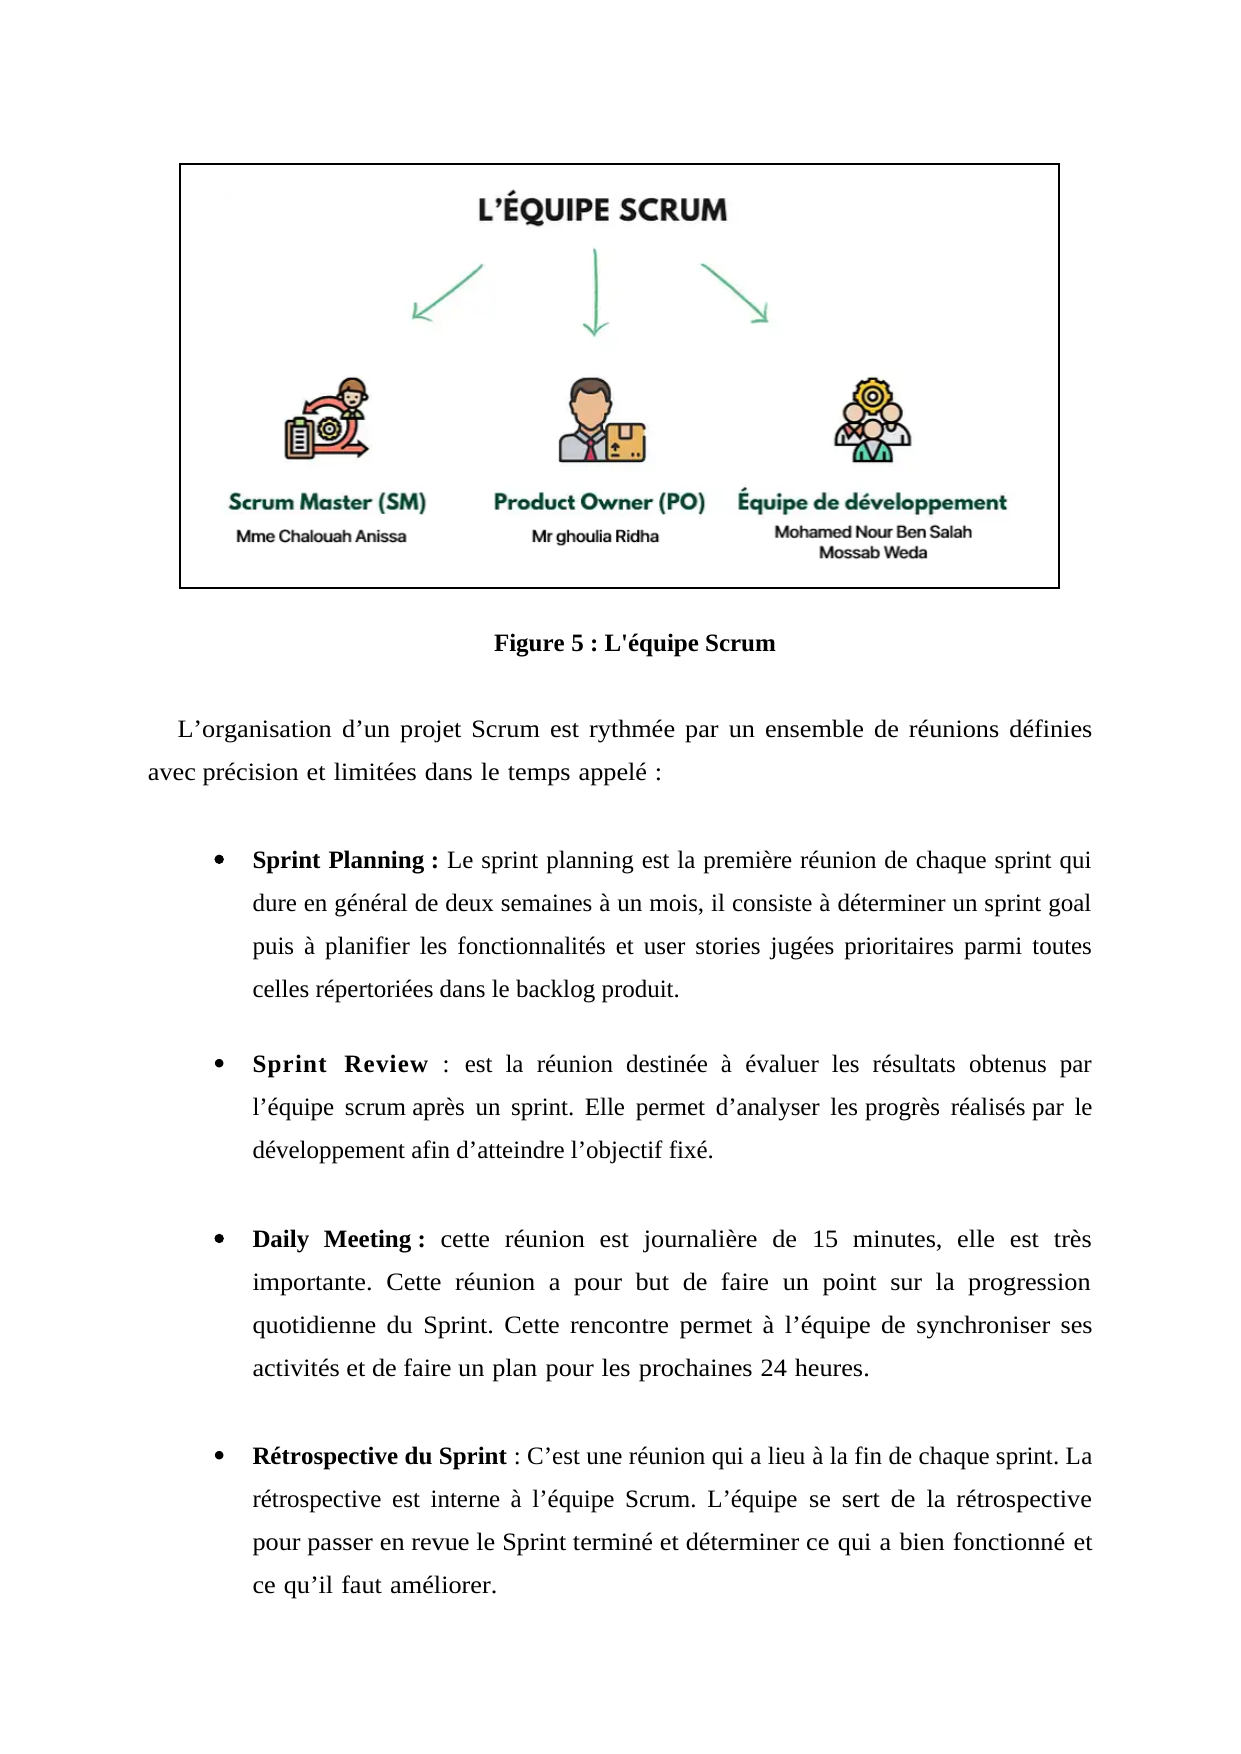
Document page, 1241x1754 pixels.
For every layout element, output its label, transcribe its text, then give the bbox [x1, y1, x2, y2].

text L’organisation d’un projet Scrum est rythmée par un ensemble de réunions définies avec précision et limitées dans le temps appelé : [148, 714, 1093, 786]
picture [210, 168, 1027, 572]
text Figure 5 : L'équipe Scrum [148, 628, 1093, 657]
list Rétrospective du Sprint : C’est une réunion qui a lieu à la fin de chaque sprint. La rétrospective est interne à l’équipe Scrum. L’équipe se sert de la rétrospective pour passer en revue le Sprint terminé et déterminer ce qui a bien fonctionné et ce qu’il faut améliorer. [215, 1441, 1093, 1599]
list Sprint Planning : Le sprint planning est la première réunion de chaque sprint qui dure en général de deux semaines à un mois, il consiste à déterminer un sprint goal puis à planifier les fonctionnalités et user stories jugées prioritaires parmi toutes celles répertoriées dans le backlog produit. [215, 845, 1093, 1003]
list Daily Meeting : cette réunion est journalière de 15 minutes, elle est très importante. Cette réunion a pour but de faire un point sur la progression quotidienne du Sprint. Cette rencontre permet à l’équipe de synchroniser ses activités et de faire un plan pour les prochaines 24 heures. [215, 1224, 1093, 1382]
list Sprint Review : est la réunion destinée à évaluer les résultats obtenus par l’équipe scrum après un sprint. Elle permet d’analyser les progrès réalisés par le développement afin d’atteindre l’objectif fixé. [215, 1049, 1093, 1164]
